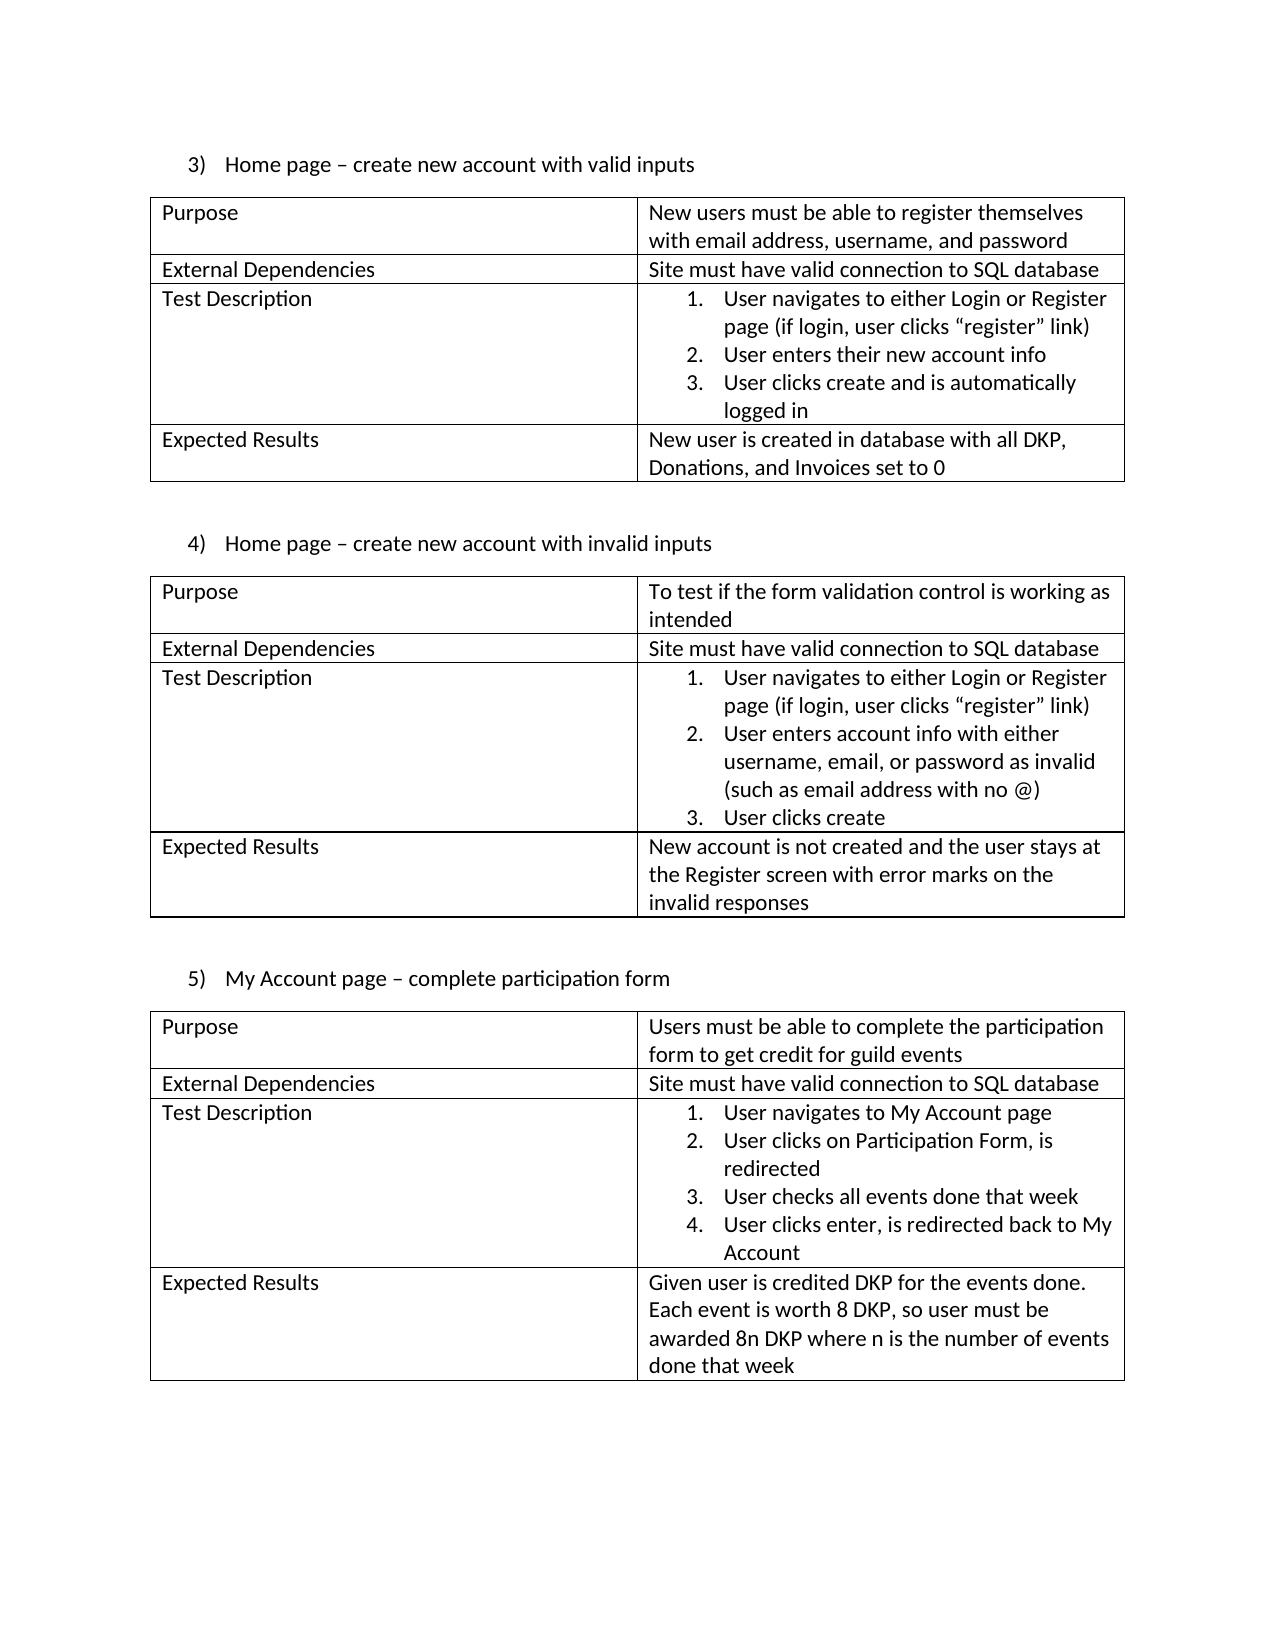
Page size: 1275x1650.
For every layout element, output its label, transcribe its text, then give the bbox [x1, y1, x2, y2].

table_cell Site must have valid connection to SQL database [638, 1069, 1124, 1097]
table_cell External Dependencies [151, 255, 637, 283]
table_header Users must be able to complete the participation form to get credit for guild events [638, 1012, 1124, 1068]
table_cell New user is created in database with all DKP, Donations, and Invoices set to 0 [638, 425, 1124, 481]
table_header New users must be able to register themselves with email address, username, and password [638, 198, 1124, 254]
table_header Purpose [151, 577, 637, 633]
table_cell User navigates to My Account page User clicks on Participation Form, is redirected User checks all events done that week User clicks enter, is redirected back to My Account [638, 1099, 1124, 1267]
table_cell User navigates to either Login or Register page (if login, user clicks “register” link) User enters their new account info User clicks create and is automatically logged in [638, 284, 1124, 424]
table_cell New account is not created and the user stays at the Register screen with error marks on the invalid responses [638, 833, 1124, 916]
table_cell Site must have valid connection to SQL database [638, 255, 1124, 283]
table_header Purpose [151, 1012, 637, 1068]
table_cell Expected Results [151, 1268, 637, 1380]
table_cell Given user is credited DKP for the events done. Each event is worth 8 DKP, so user must be awarded 8n DKP where n is the number of events done that week [638, 1268, 1124, 1380]
table_cell Test Description [151, 1099, 637, 1267]
table_cell Site must have valid connection to SQL database [638, 634, 1124, 662]
table_cell Expected Results [151, 425, 637, 481]
table_cell User navigates to either Login or Register page (if login, user clicks “register” link) User enters account info with either username, email, or password as invalid (such as email address with no @) User clicks create [638, 663, 1124, 831]
table_cell External Dependencies [151, 634, 637, 662]
list My Account page – complete participation form [187, 964, 1125, 992]
table_cell Test Description [151, 284, 637, 424]
table_cell External Dependencies [151, 1069, 637, 1097]
table_cell Test Description [151, 663, 637, 831]
table_cell Expected Results [151, 833, 637, 916]
table_header Purpose [151, 198, 637, 254]
list Home page – create new account with invalid inputs [187, 529, 1125, 557]
list Home page – create new account with valid inputs [187, 150, 1125, 178]
table_header To test if the form validation control is working as intended [638, 577, 1124, 633]
